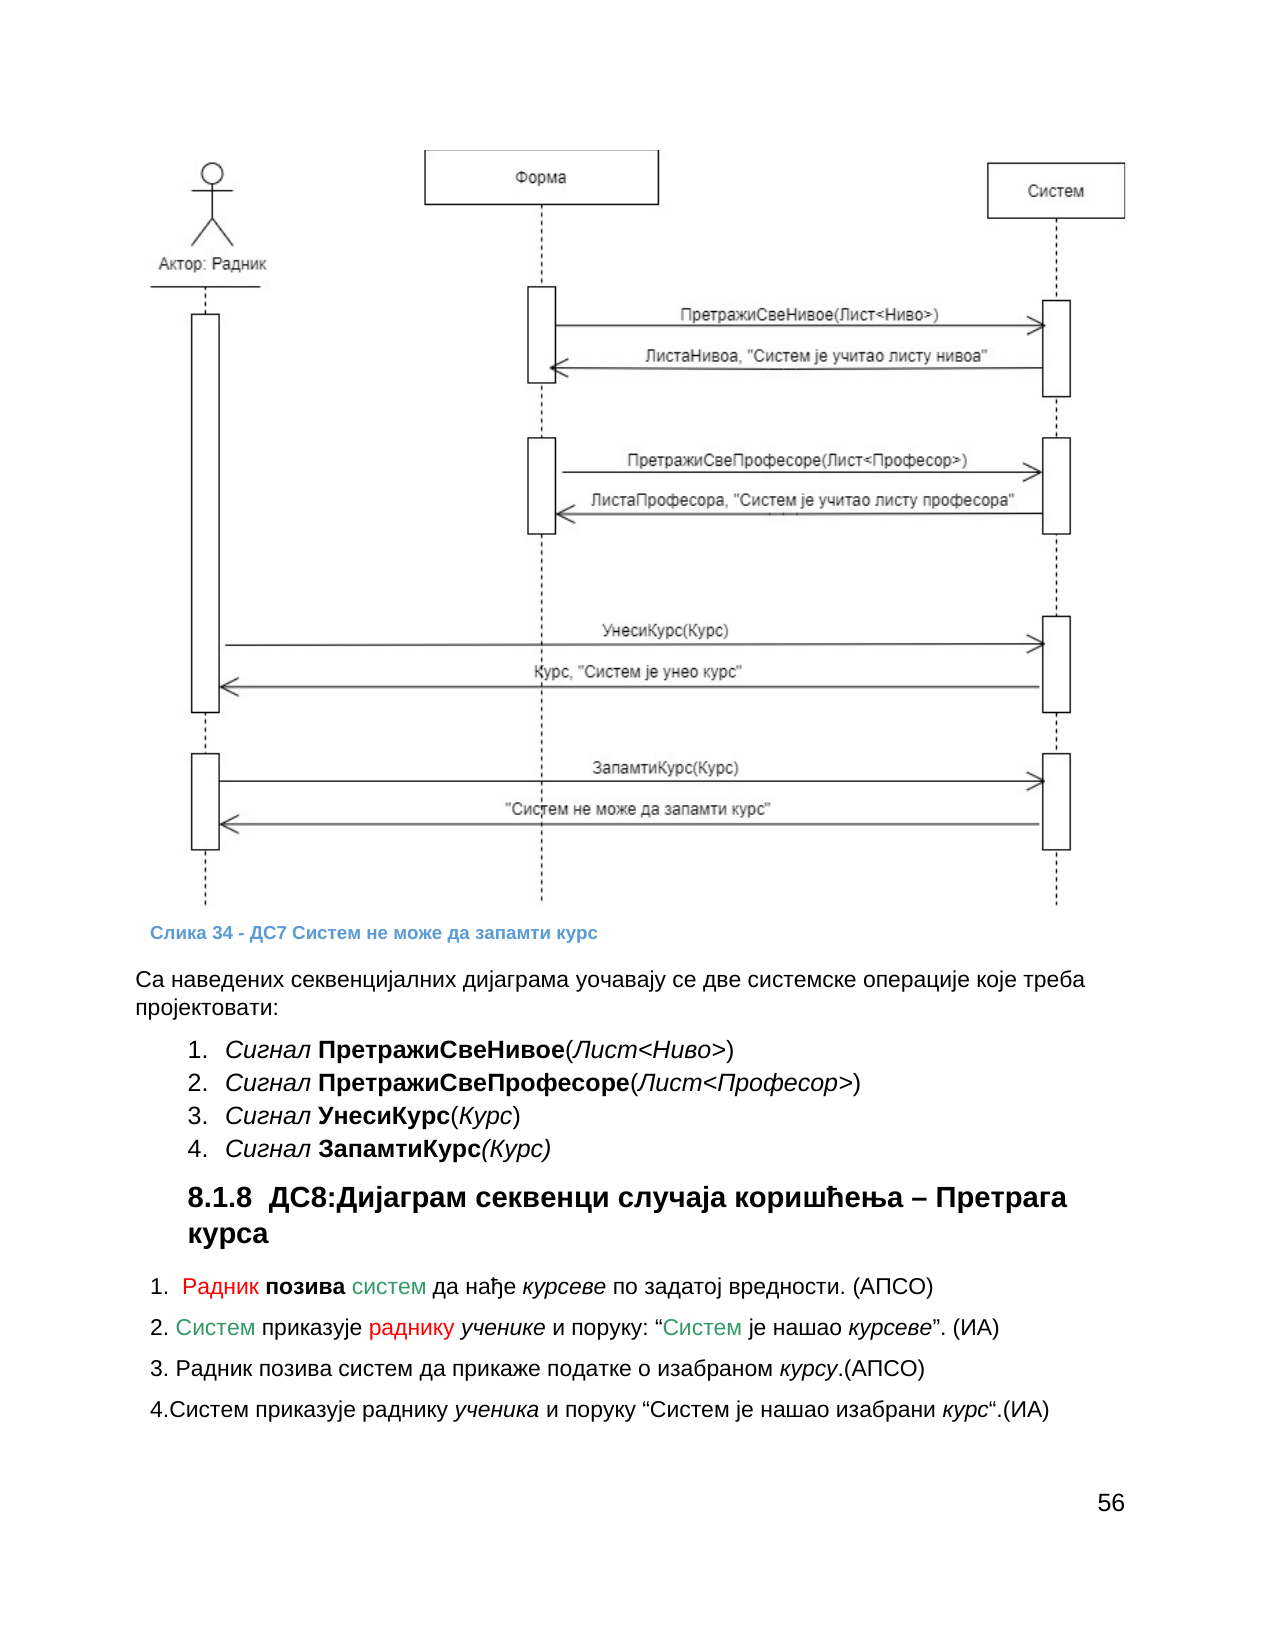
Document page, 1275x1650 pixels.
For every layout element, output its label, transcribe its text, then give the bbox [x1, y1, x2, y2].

list Сигнал ПретражиСвеНивое(Лист<Ниво>) [187, 1035, 1125, 1064]
text 3. Радник позива систем да прикаже податке о изабраном курсу.(АПСО) [150, 1354, 1125, 1381]
text 4.Систем приказује раднику ученика и поруку “Систем је нашао изабрани курс“.(ИА) [150, 1396, 1125, 1422]
text Са наведених секвенцијалних дијаграма уочавају се две системске операције које треба пројектовати: [135, 966, 1125, 1020]
list Сигнал УнесиКурс(Курс) [187, 1101, 1125, 1130]
list Сигнал ЗапамтиКурс(Курс) [187, 1134, 1125, 1163]
picture [150, 150, 1125, 907]
text 2. Систем приказује раднику ученике и поруку: “Систем је нашао курсеве”. (ИА) [150, 1314, 1125, 1340]
text Слика 34 - ДС7 Систем не може да запамти курс [150, 922, 1125, 943]
text 1. Радник позива систем да нађе курсеве по задатој вредности. (АПСО) [150, 1273, 1125, 1299]
list Сигнал ПретражиСвеПрофесоре(Лист<Професор>) [187, 1068, 1125, 1097]
subtitle 8.1.8 ДС8:Дијаграм секвенци случаја коришћења – Претрага курса [187, 1179, 1125, 1249]
